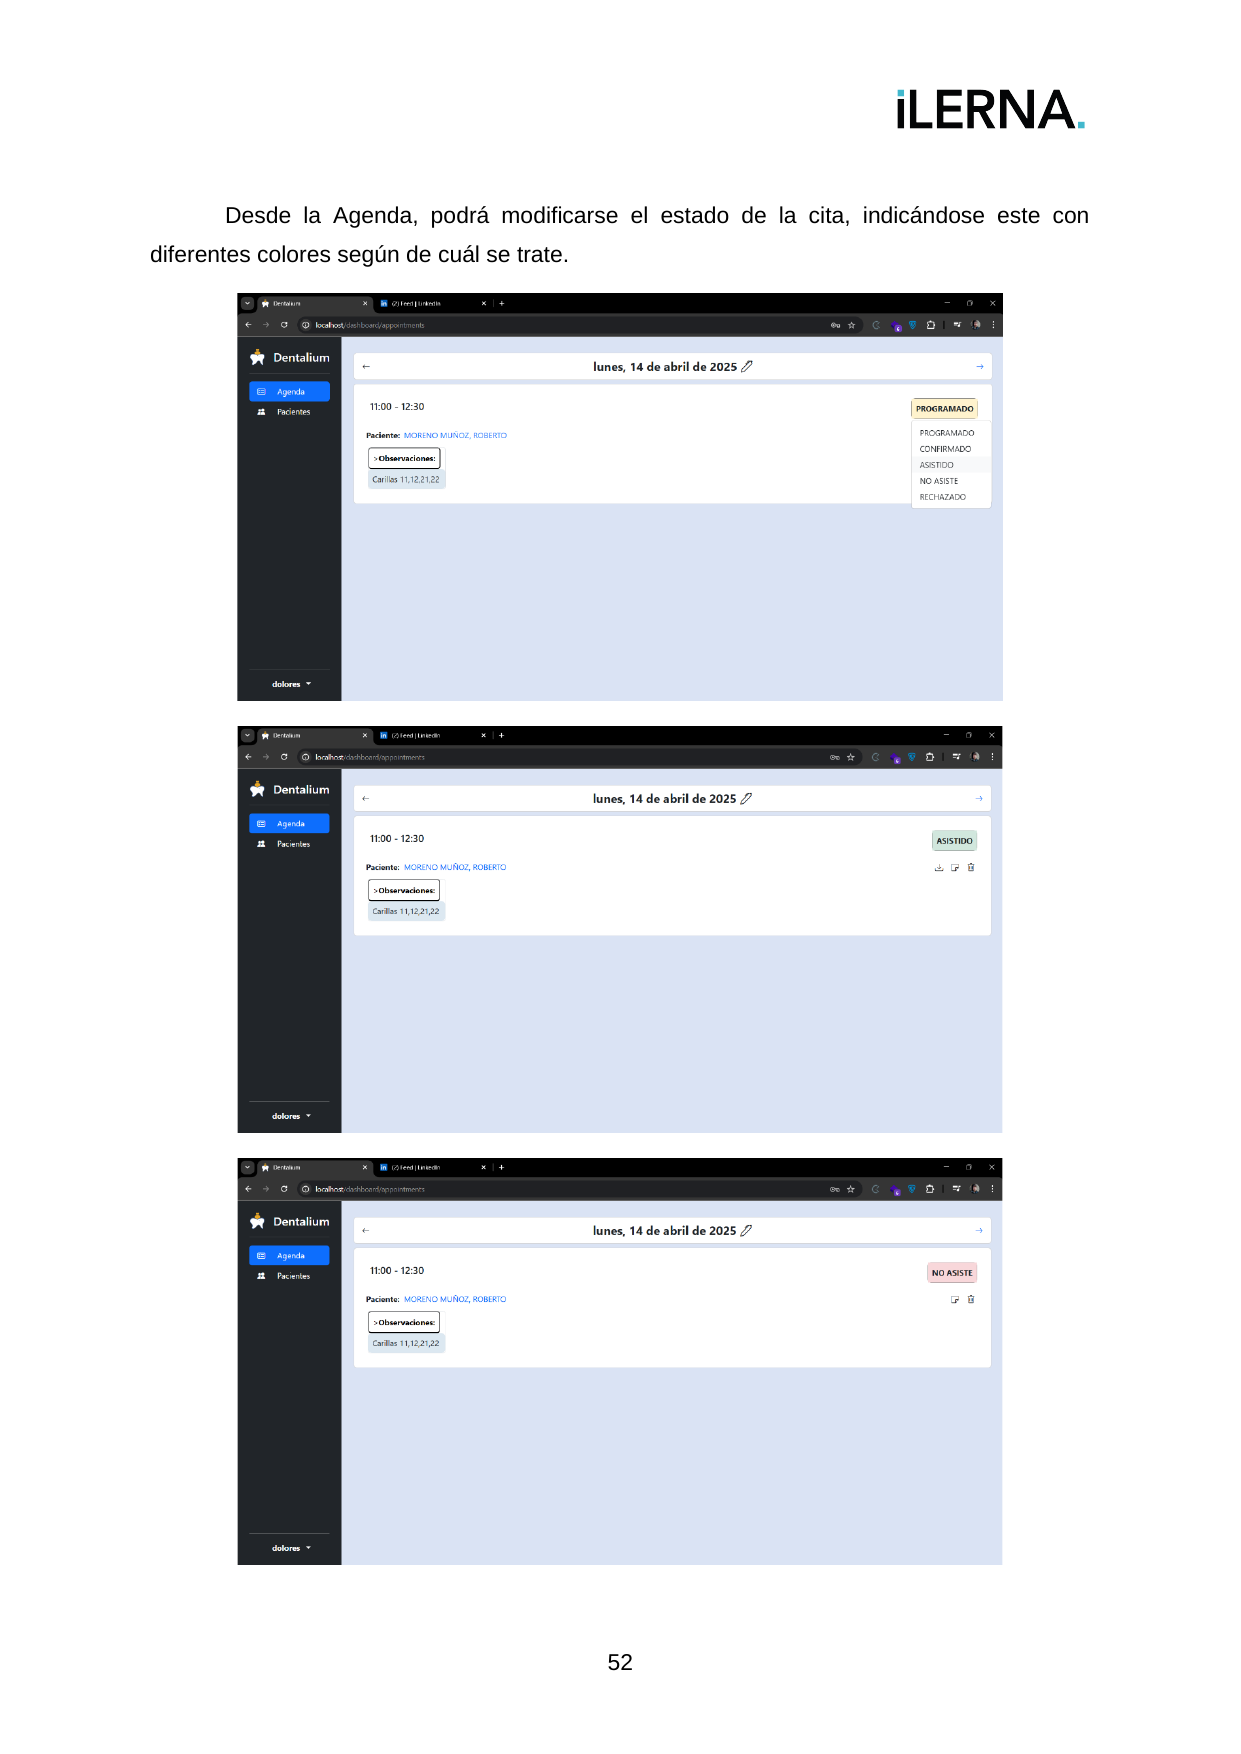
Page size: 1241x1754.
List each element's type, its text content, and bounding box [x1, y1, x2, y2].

picture [237, 726, 1003, 1133]
text Desde la Agenda, podrá modificarse el estado de la cita, indicándose este con diferentes colores según de cuál se trate. [150, 202, 1090, 268]
picture [891, 87, 1091, 131]
picture [237, 1158, 1003, 1565]
picture [237, 293, 1003, 701]
